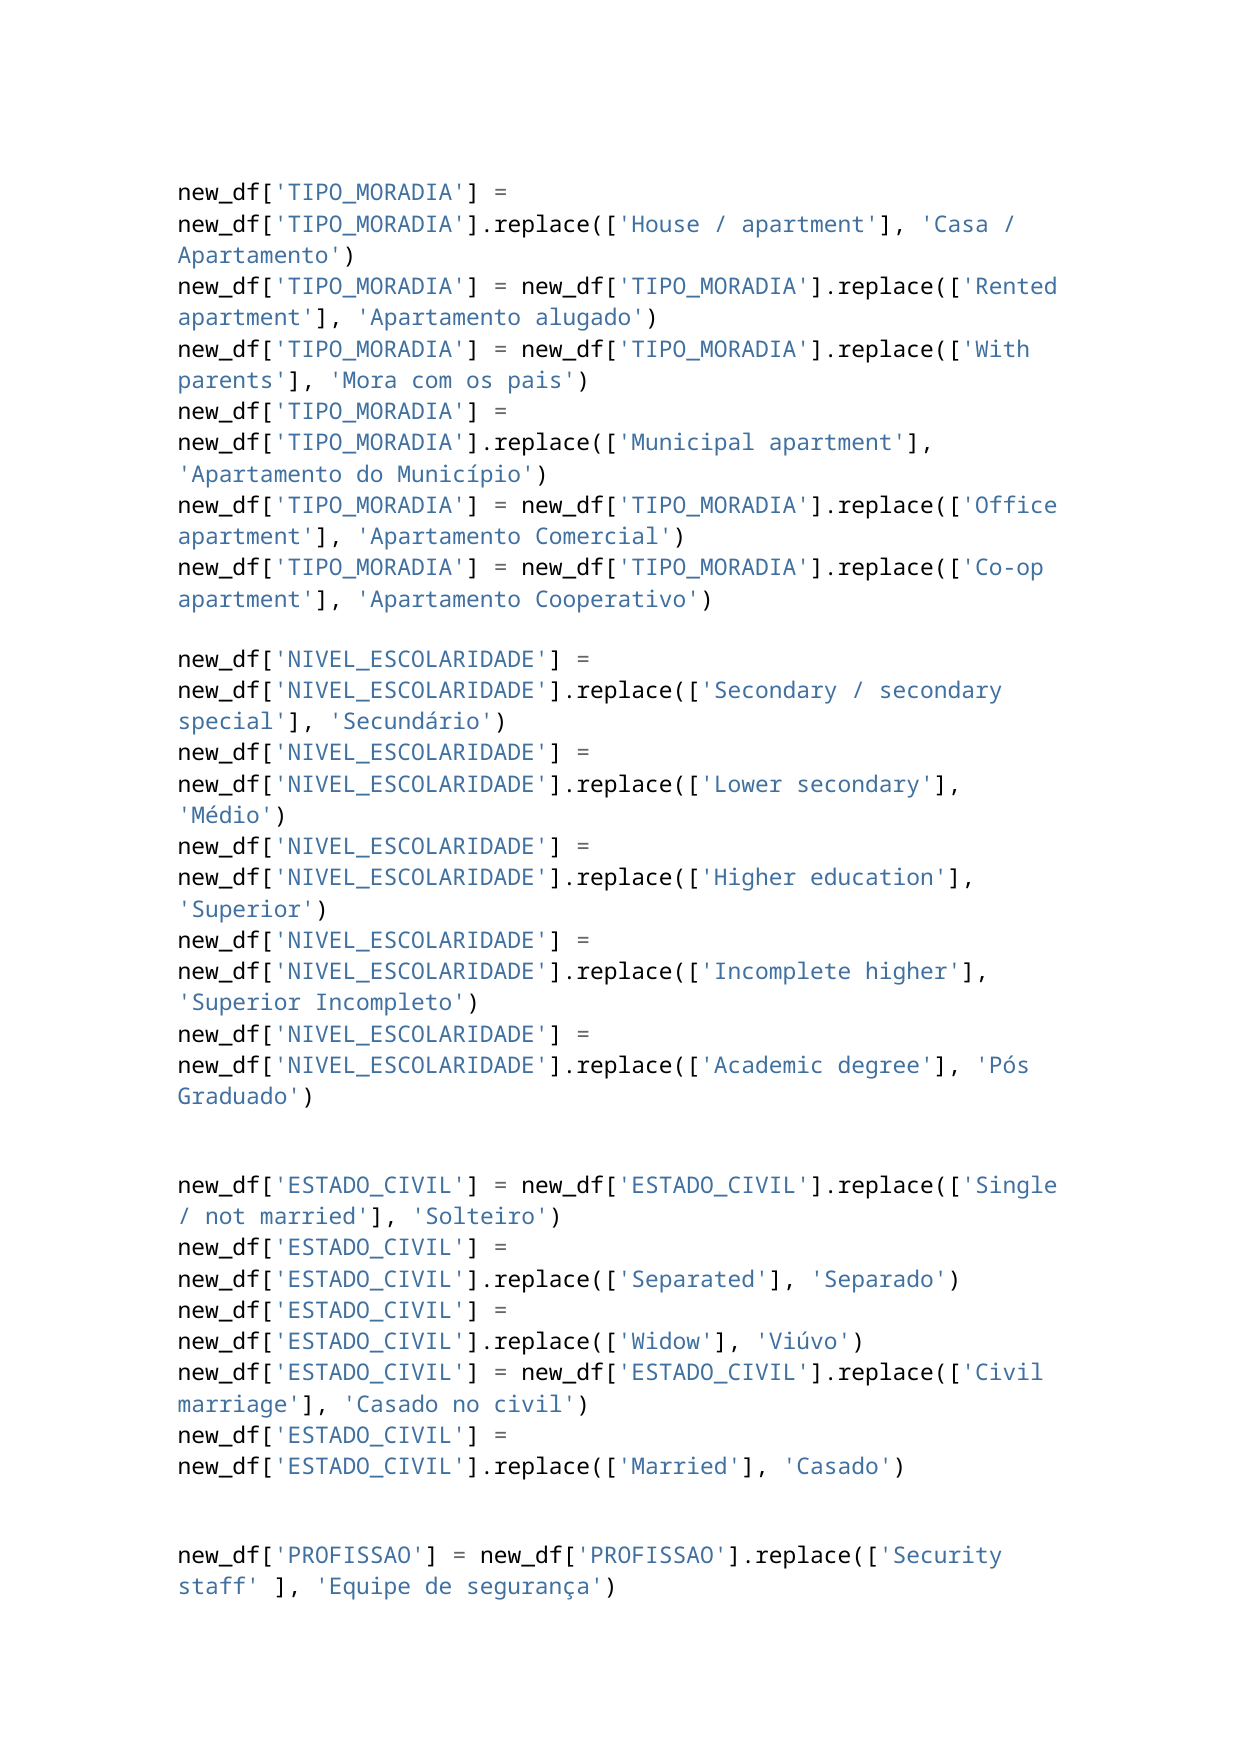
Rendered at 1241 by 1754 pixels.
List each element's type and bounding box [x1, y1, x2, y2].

text [177, 148, 1063, 1601]
